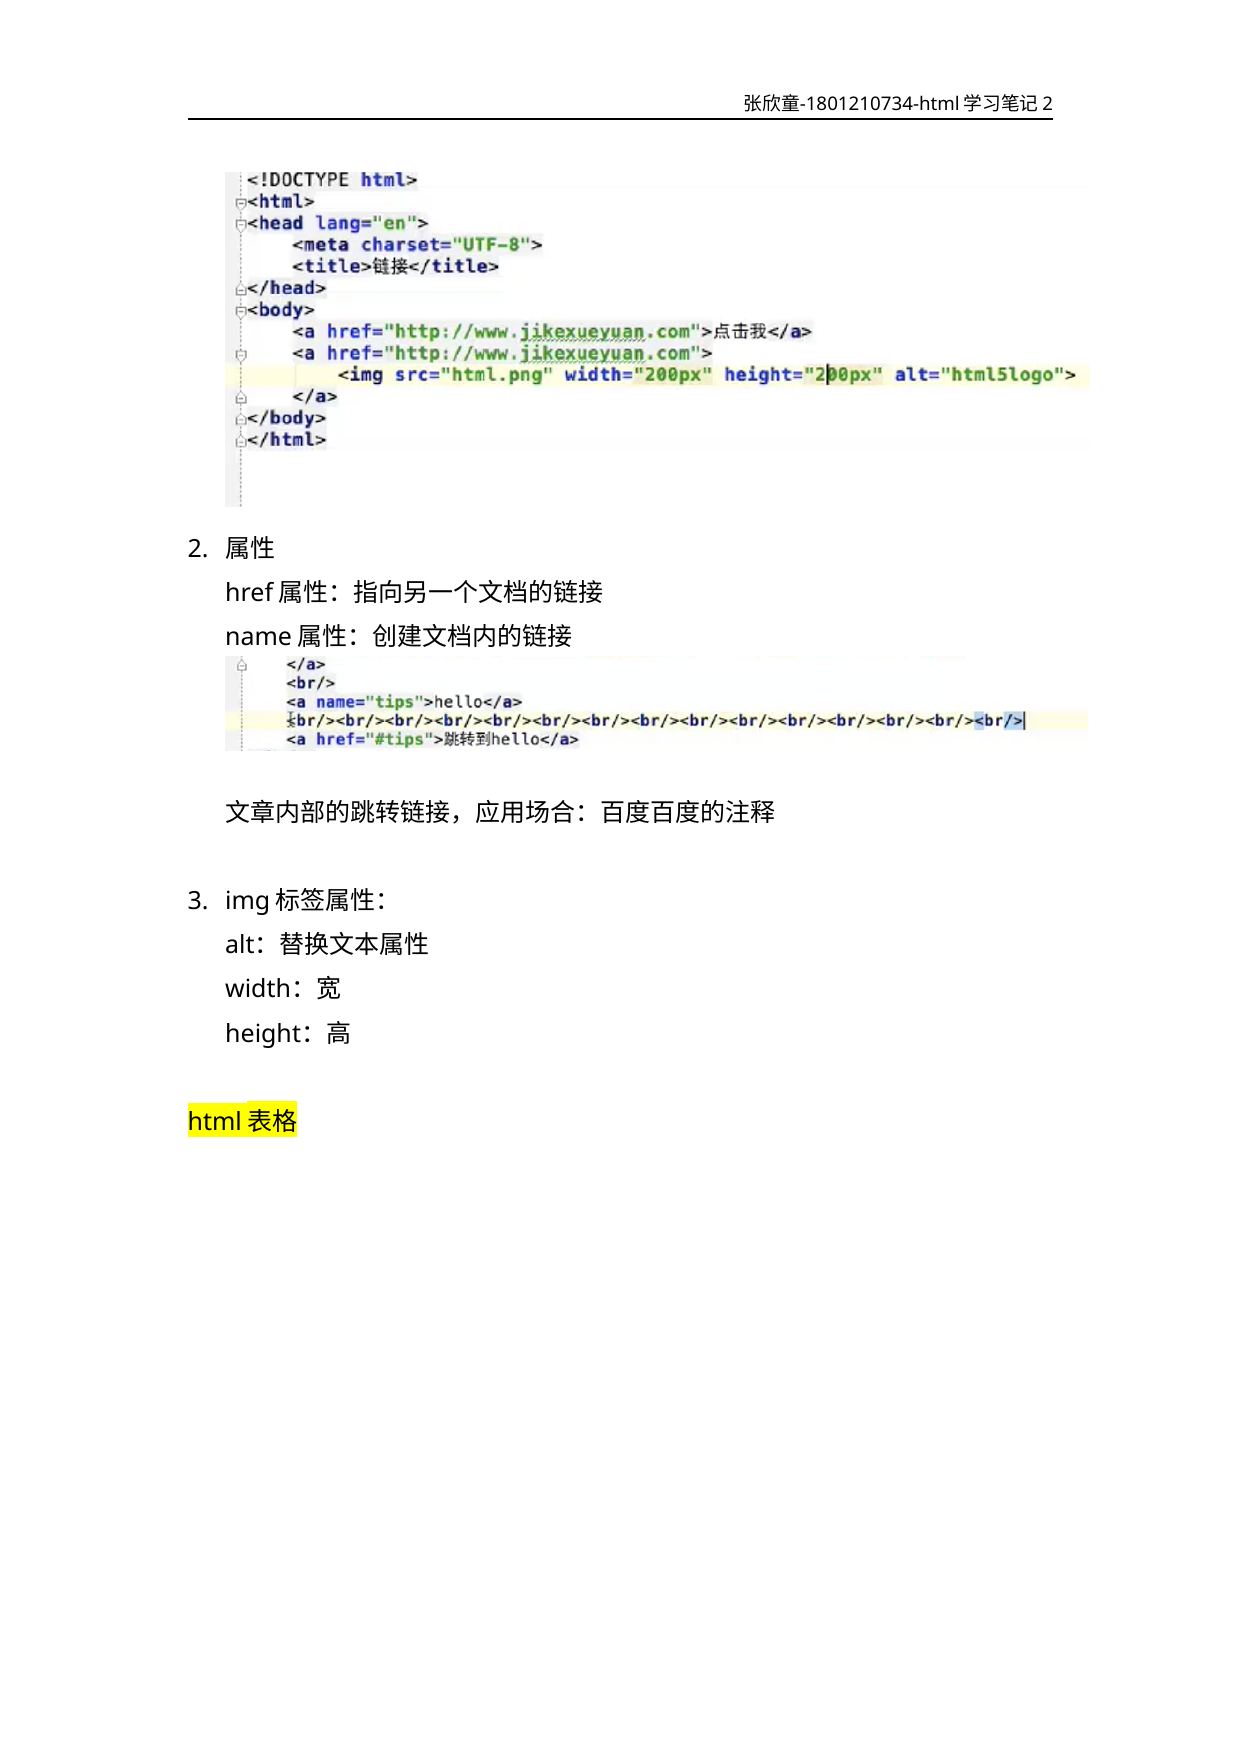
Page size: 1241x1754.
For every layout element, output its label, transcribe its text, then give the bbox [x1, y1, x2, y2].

list 文章内部的跳转链接，应用场合：百度百度的注释 [225, 789, 1053, 833]
list 属性 [187, 524, 1053, 568]
list img标签属性： [187, 877, 1053, 921]
list width：宽 [225, 965, 1053, 1009]
list name属性：创建文档内的链接 [225, 613, 1053, 656]
picture [225, 172, 1090, 507]
list height：高 [225, 1009, 1053, 1053]
text html表格 [187, 1097, 1053, 1141]
list alt：替换文本属性 [225, 921, 1053, 965]
list href属性：指向另一个文档的链接 [225, 568, 1053, 613]
picture [225, 656, 1089, 751]
